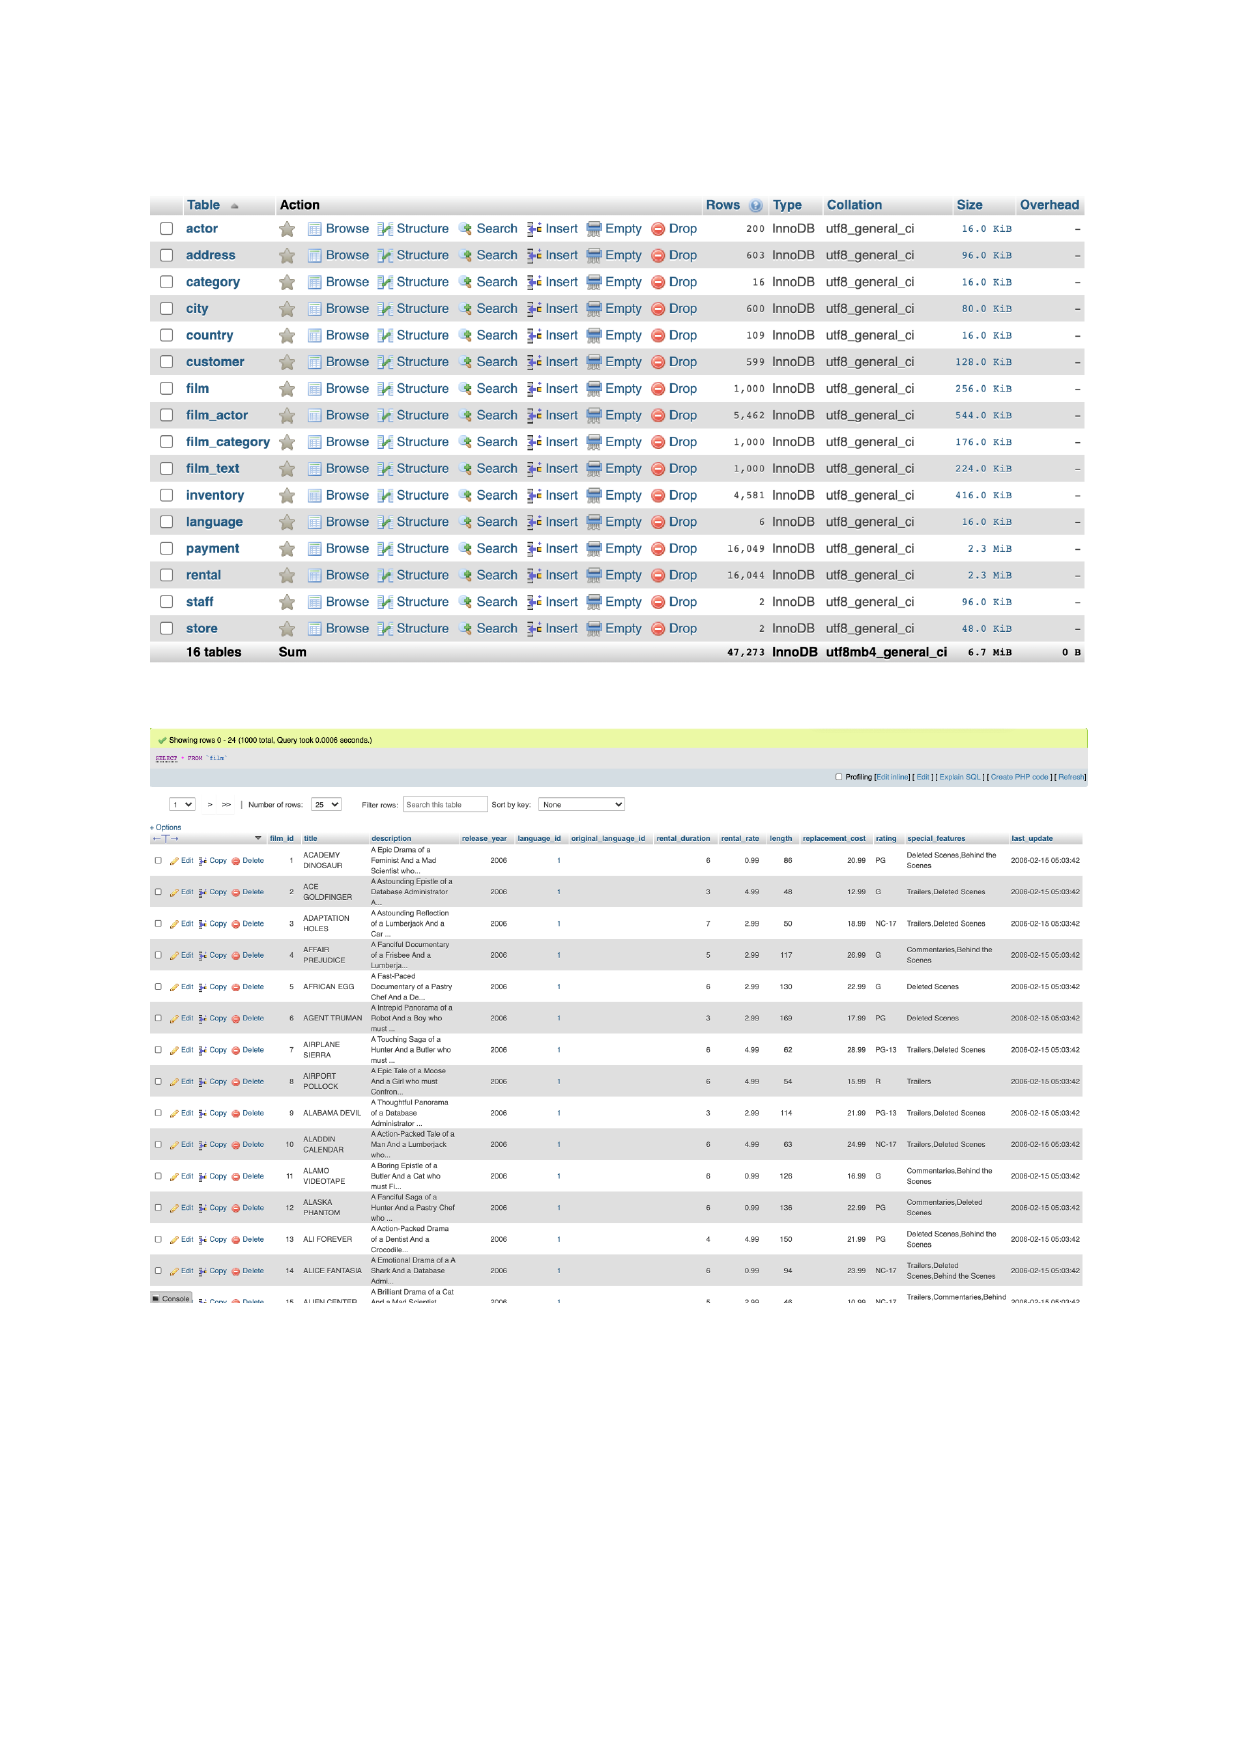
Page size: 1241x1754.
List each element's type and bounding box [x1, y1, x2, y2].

picture [150, 196, 1091, 663]
picture [150, 728, 1088, 1303]
